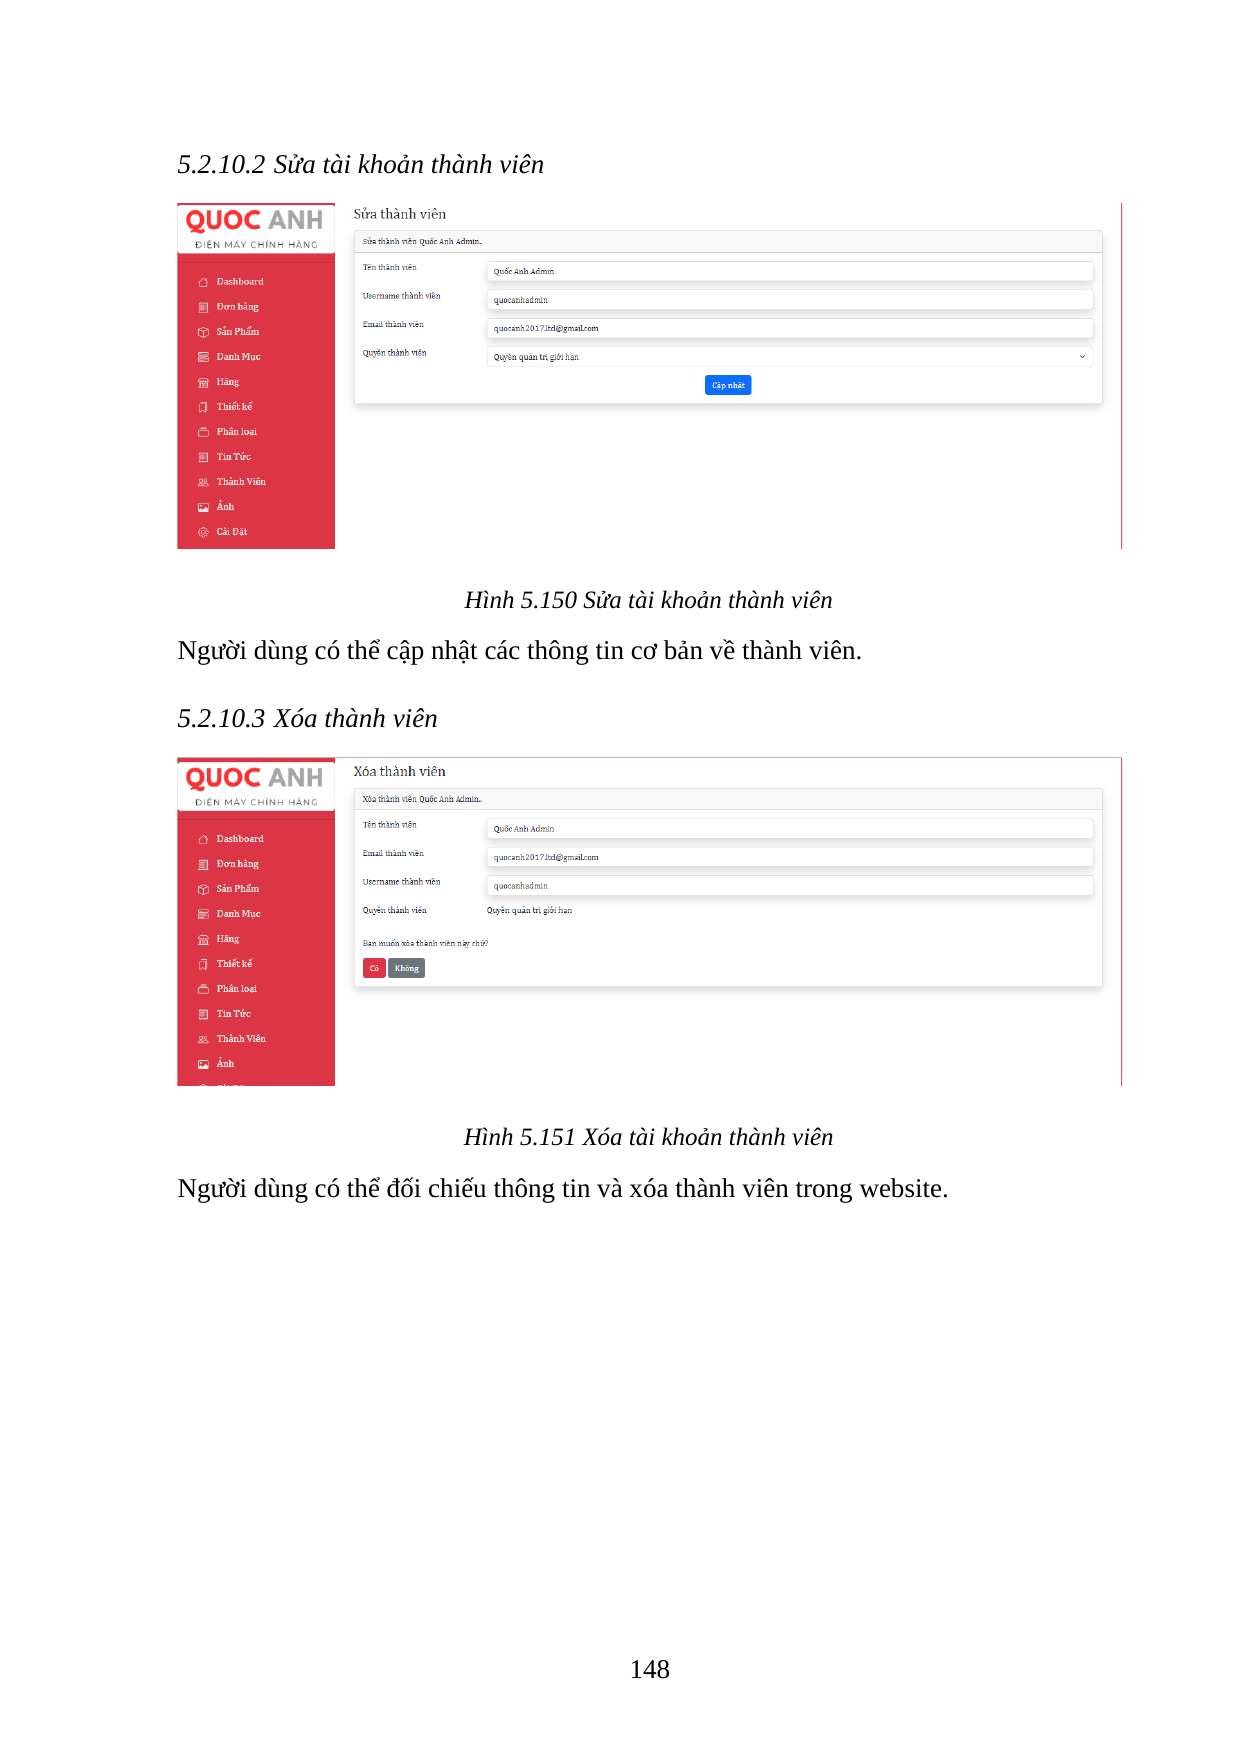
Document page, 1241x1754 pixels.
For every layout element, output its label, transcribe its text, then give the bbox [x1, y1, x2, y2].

subtitle Sửa tài khoản thành viên [177, 148, 1122, 179]
text Người dùng có thể cập nhật các thông tin cơ bản về thành viên. [177, 634, 1122, 665]
picture [177, 757, 1123, 1086]
picture [177, 203, 1123, 549]
subtitle Xóa thành viên [177, 702, 1122, 733]
text Người dùng có thể đối chiếu thông tin và xóa thành viên trong website. [177, 1172, 1122, 1203]
